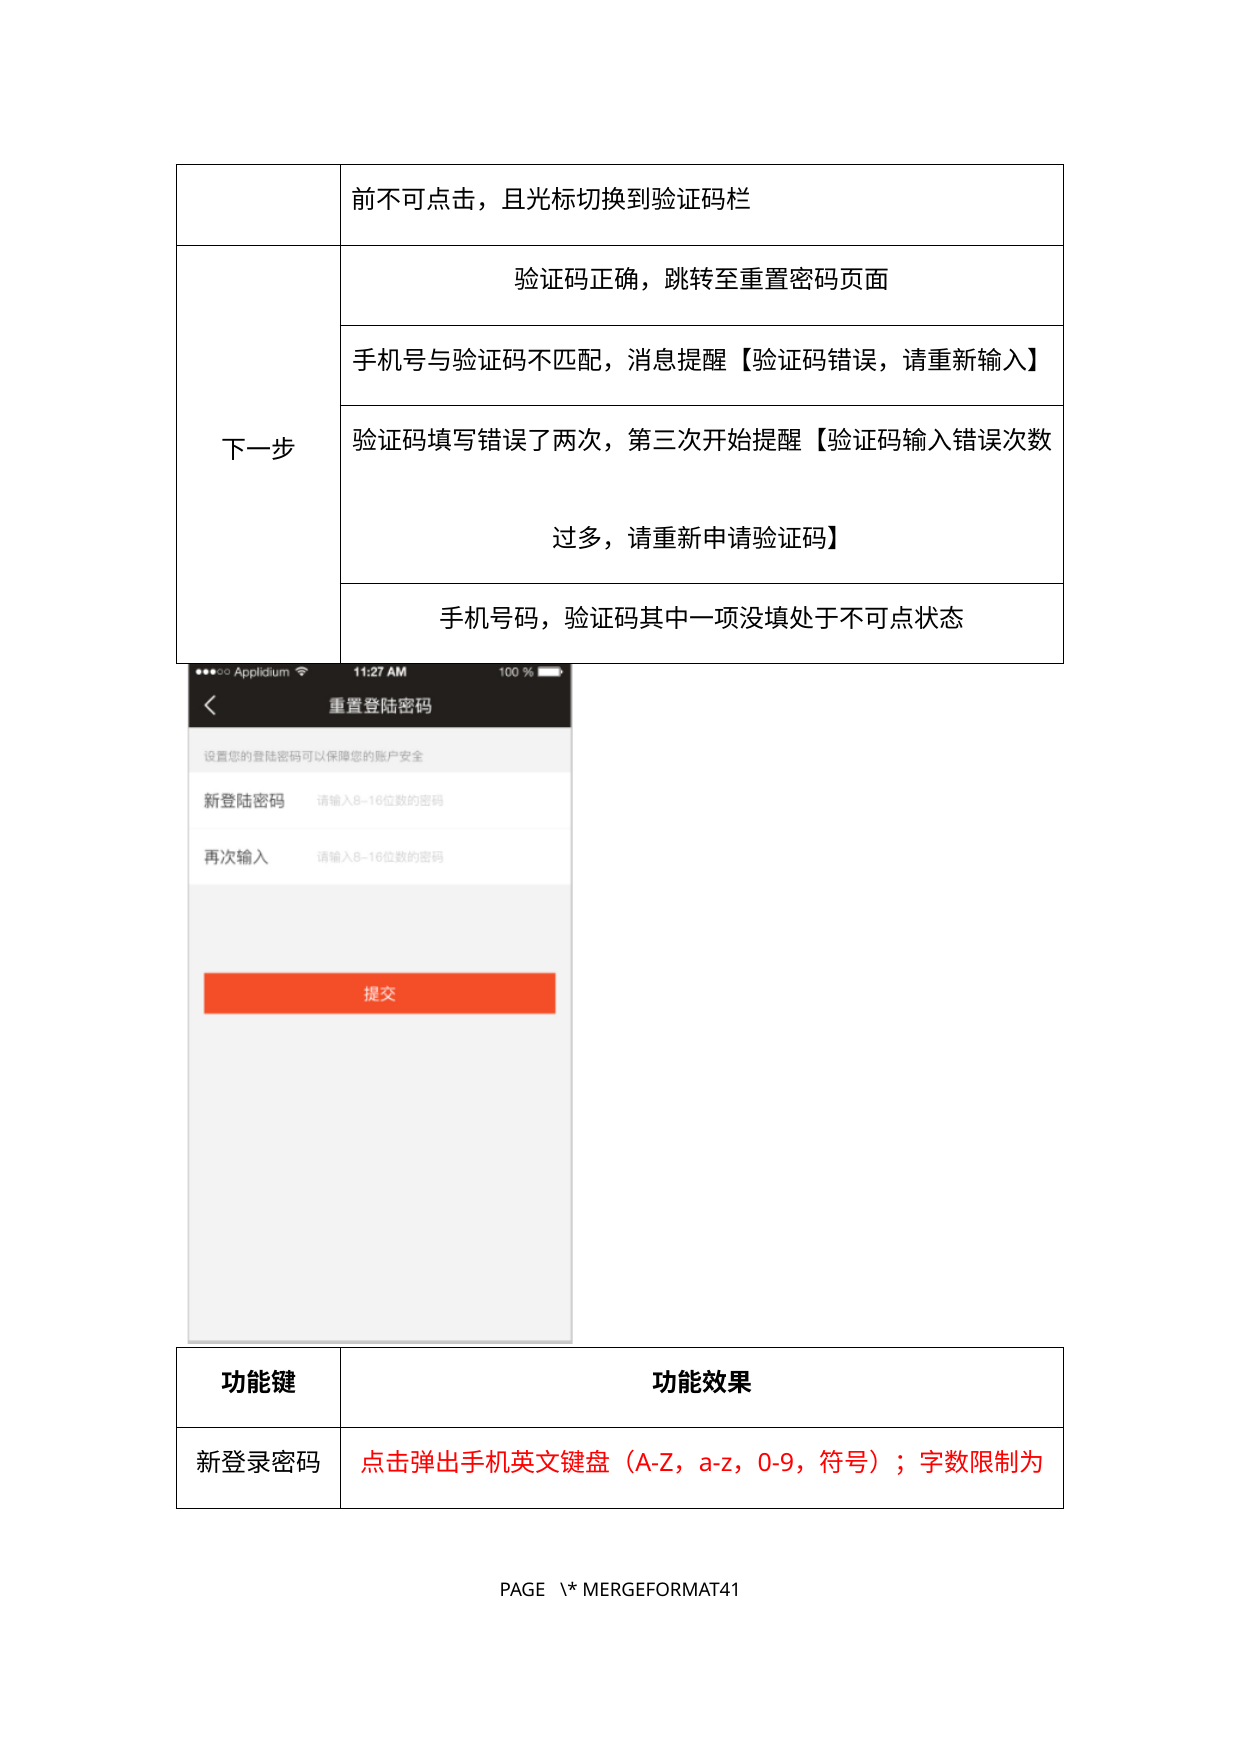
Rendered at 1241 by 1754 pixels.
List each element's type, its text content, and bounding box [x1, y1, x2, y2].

picture [187, 664, 573, 1344]
table_cell 手机号与验证码不匹配，消息提醒【验证码错误，请重新输入】 [341, 326, 1063, 405]
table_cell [341, 1428, 1063, 1507]
table_cell 验证码正确，跳转至重置密码页面 [341, 246, 1063, 325]
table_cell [341, 165, 1063, 244]
table_cell 验证码填写错误了两次，第三次开始提醒【验证码输入错误次数过多，请重新申请验证码】 [341, 406, 1063, 583]
table_cell 下一步 [177, 246, 340, 663]
table_header 功能效果 [341, 1348, 1063, 1427]
table_cell 新登录密码 [177, 1428, 340, 1507]
table_header 功能键 [177, 1348, 340, 1427]
table_cell 手机号码，验证码其中一项没填处于不可点状态 [341, 584, 1063, 663]
